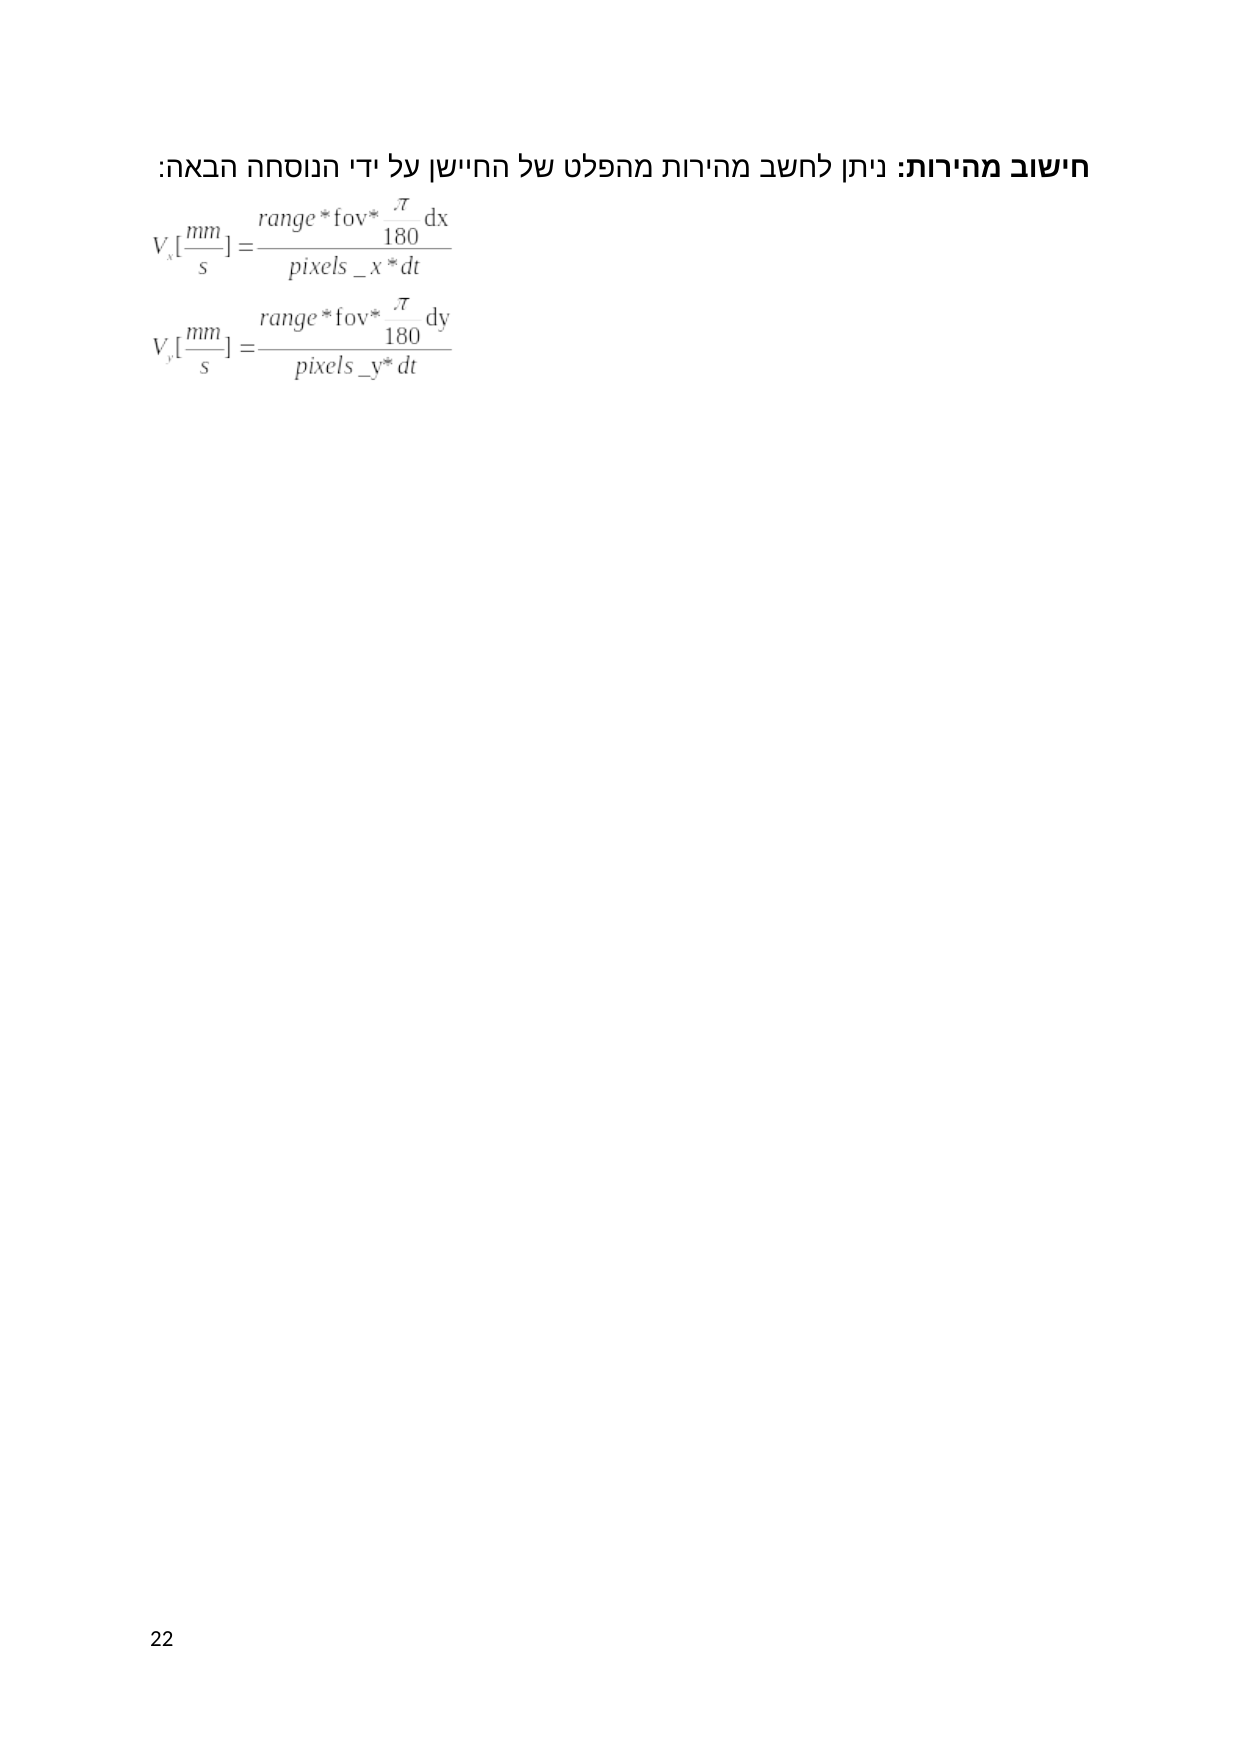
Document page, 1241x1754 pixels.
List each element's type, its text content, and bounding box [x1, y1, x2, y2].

text חישוב מהירות: ניתן לחשב מהירות מהפלט של החיישן על ידי הנוסחה הבאה: [150, 150, 1090, 183]
